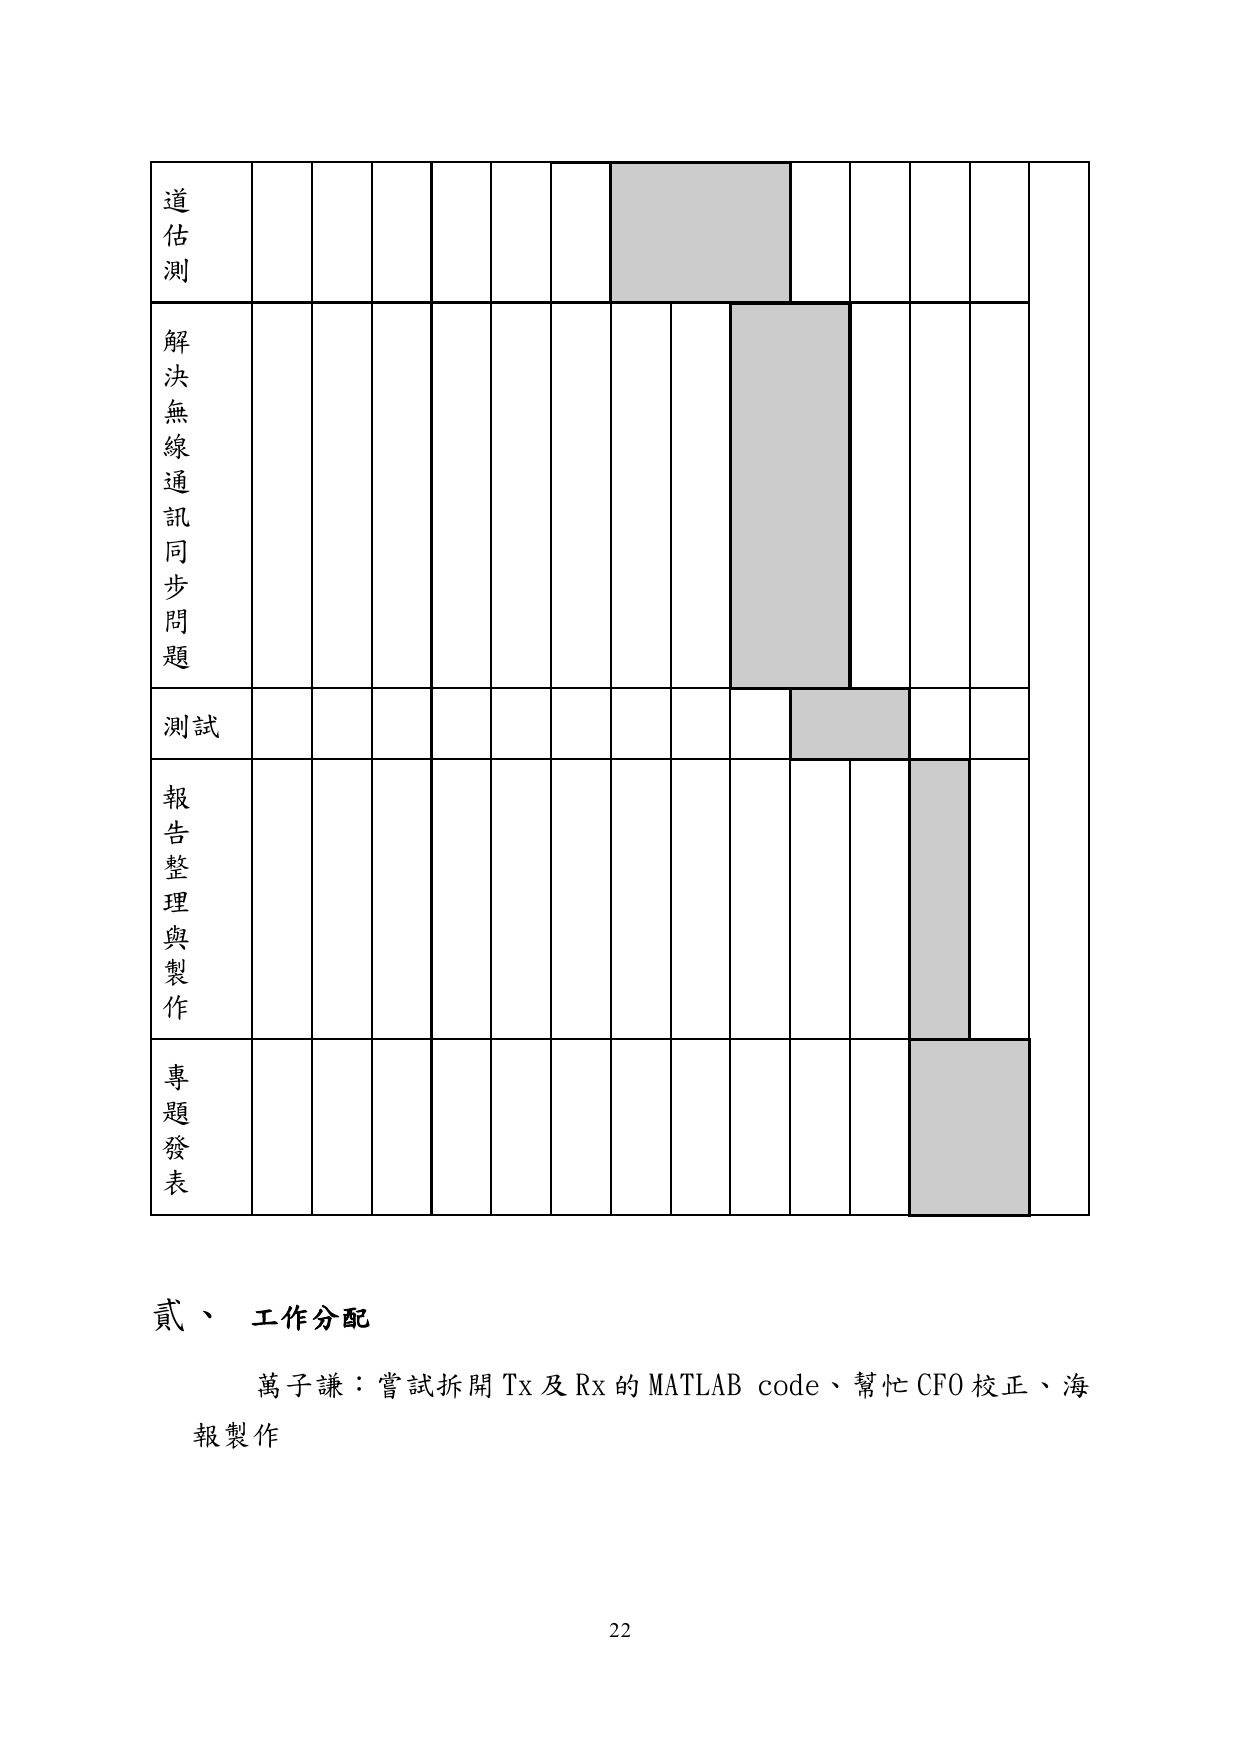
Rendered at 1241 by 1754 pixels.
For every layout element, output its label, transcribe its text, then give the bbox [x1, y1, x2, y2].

table_cell [253, 163, 311, 301]
table_cell [433, 163, 490, 301]
table_cell [433, 304, 490, 687]
table_cell [313, 1040, 371, 1214]
table_cell [253, 1040, 311, 1214]
table_cell [373, 163, 430, 301]
table_cell [492, 304, 550, 687]
table_cell [731, 1040, 789, 1214]
table_cell [971, 304, 1028, 687]
table_cell [313, 689, 371, 758]
table_cell [612, 164, 789, 301]
table_cell [433, 1040, 490, 1214]
table_cell [791, 1040, 849, 1214]
table_cell [672, 1040, 729, 1214]
table_cell [253, 689, 311, 758]
table_cell 通 道 估 測 [152, 163, 251, 301]
table_cell [792, 163, 849, 301]
table_cell [373, 760, 430, 1038]
table_cell [433, 760, 490, 1038]
table_cell [313, 304, 371, 687]
table_cell [731, 690, 789, 758]
table_cell [791, 761, 849, 1038]
table_cell [792, 690, 908, 758]
table_cell 專 題 發 表 [152, 1040, 251, 1214]
table_cell 解 決 無 線 通 訊 同 步 問 題 [152, 304, 251, 687]
table_cell [911, 761, 968, 1038]
table_cell [971, 163, 1028, 301]
table_cell [433, 689, 490, 758]
table_cell [672, 689, 729, 758]
table_cell [911, 689, 969, 758]
text 萬子謙：嘗試拆開Tx及Rx的MATLAB code、幫忙CFO校正、海報製作 [192, 1350, 1090, 1450]
table_cell [552, 760, 610, 1038]
table_cell [612, 1040, 670, 1214]
table_cell [552, 689, 610, 758]
table_cell [253, 760, 311, 1038]
table_cell [492, 689, 550, 758]
table_cell [672, 304, 729, 687]
table_cell [373, 689, 430, 758]
table_cell [731, 760, 789, 1038]
table_cell [612, 304, 670, 687]
table_cell [732, 305, 848, 687]
table_cell [851, 1040, 908, 1214]
table_cell [492, 760, 550, 1038]
table_cell [612, 760, 670, 1038]
table_cell 報 告 整 理 與 製 作 [152, 760, 251, 1038]
table_cell [911, 304, 969, 687]
table_cell [492, 1040, 550, 1214]
list 工作分配 [150, 1284, 1090, 1334]
table_cell [552, 1040, 610, 1214]
table_cell 測試 [152, 689, 251, 758]
table_cell [971, 689, 1028, 758]
table_cell [612, 689, 670, 758]
table_cell [253, 304, 311, 687]
table_cell [971, 760, 1028, 1038]
table_cell [852, 304, 909, 687]
table_cell [672, 760, 729, 1038]
table_cell [373, 1040, 430, 1214]
table_cell [911, 163, 969, 301]
table_cell [492, 163, 550, 301]
table_cell [313, 760, 371, 1038]
table_cell [851, 761, 908, 1038]
table_cell [552, 304, 610, 687]
table_cell [552, 164, 609, 301]
table_cell [373, 304, 430, 687]
table_cell [851, 163, 909, 301]
table_cell [911, 1041, 1028, 1214]
table_cell [313, 163, 371, 301]
